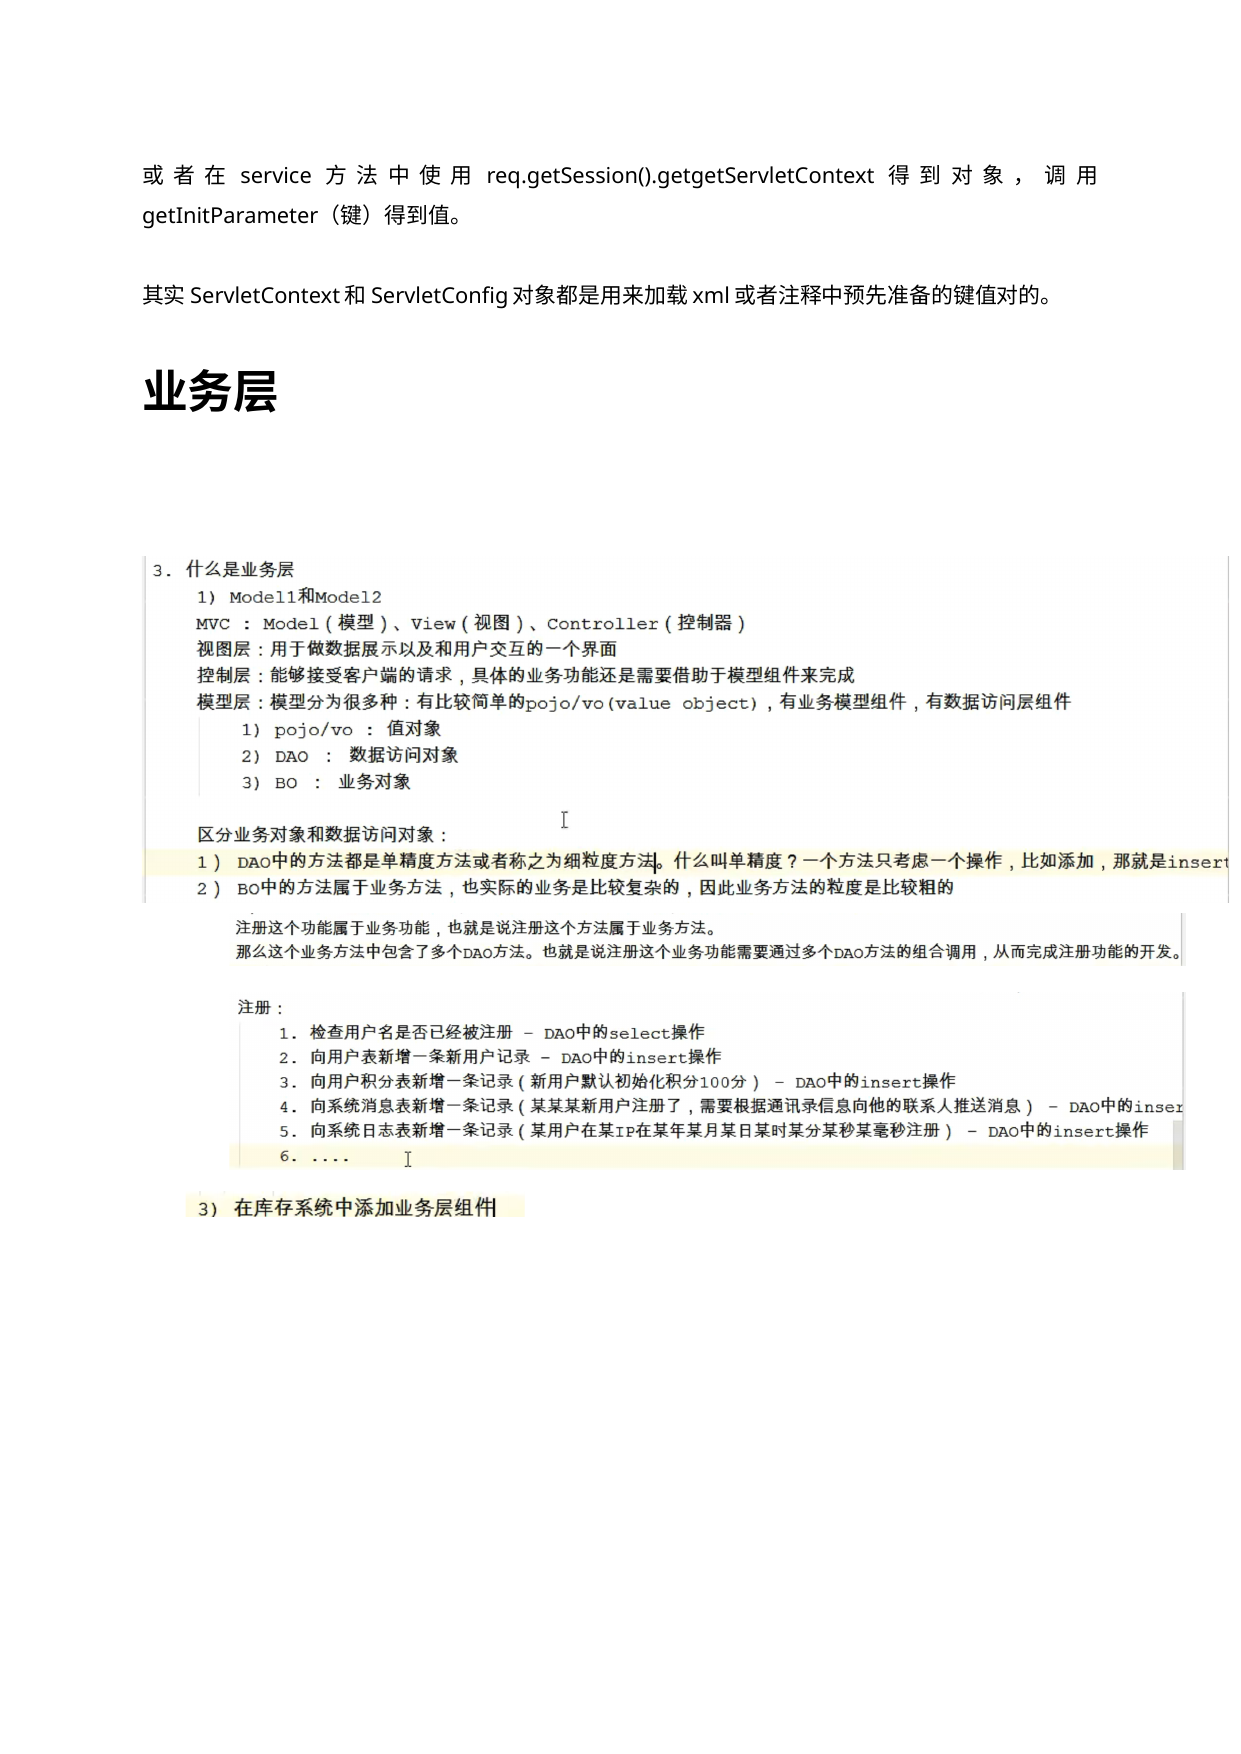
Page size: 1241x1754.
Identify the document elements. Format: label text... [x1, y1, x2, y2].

picture [185, 1191, 525, 1217]
picture [141, 556, 1230, 903]
text 或者在service方法中使用req.getSession().getgetServletContext得到对象，调用getInitParameter（键）得到值。 [142, 154, 1098, 234]
picture [229, 913, 1186, 966]
picture [229, 992, 1186, 1170]
text 其实ServletContext和ServletConfig对象都是用来加载xml或者注释中预先准备的键值对的。 [142, 274, 1098, 313]
subtitle 业务层 [142, 349, 1098, 428]
